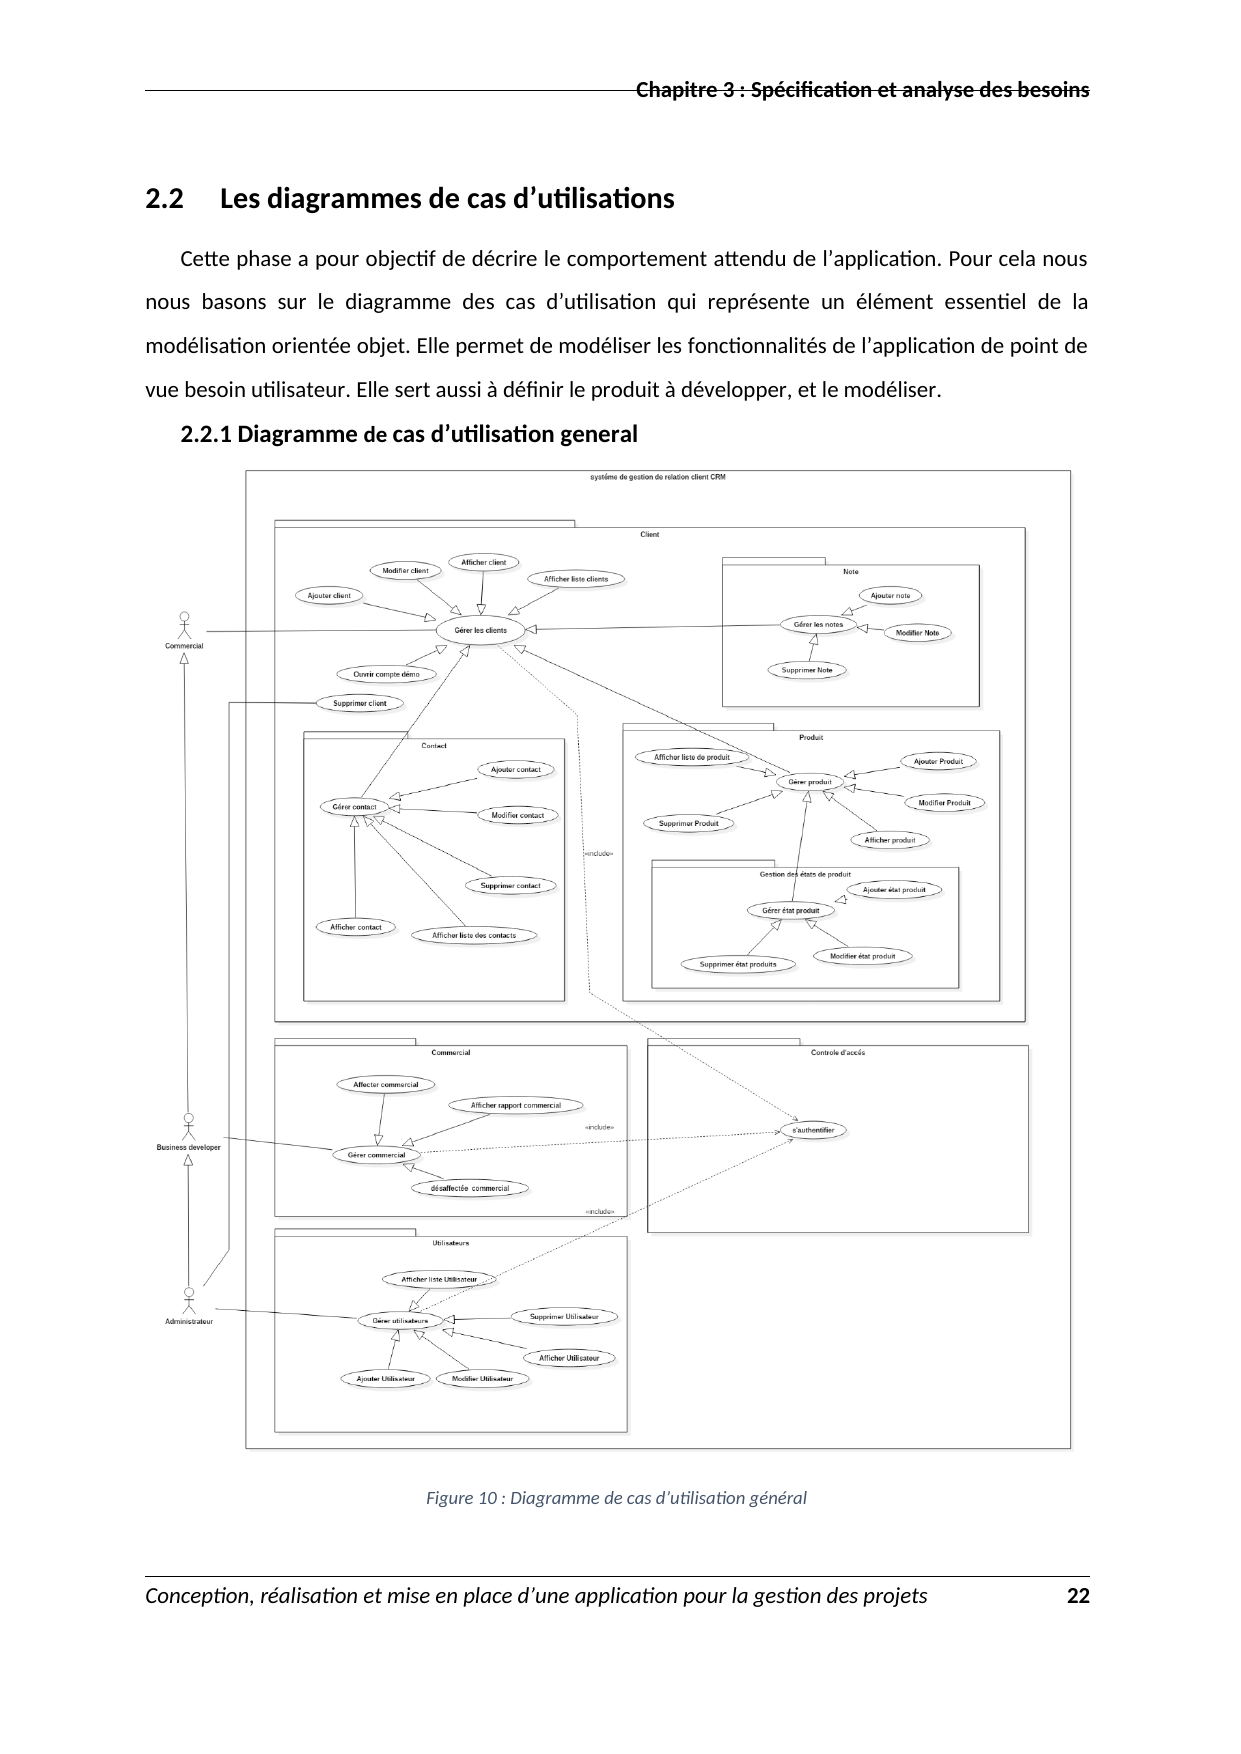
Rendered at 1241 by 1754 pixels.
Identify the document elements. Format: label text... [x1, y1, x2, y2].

subtitle 2.2 Les diagrammes de cas d’utilisations [145, 179, 1090, 216]
text Cette phase a pour objectif de décrire le comportement attendu de l’application. Pour cela nous nous basons sur le diagramme des cas d’utilisation qui représente un élément essentiel de la modélisation orientée objet. Elle permet de modéliser les fonctionnalités de l’application de point de vue besoin utilisateur. Elle sert aussi à définir le produit à développer, et le modéliser. [145, 244, 1090, 403]
picture [149, 466, 1091, 1469]
text 2.2.1 Diagramme de cas d’utilisation general [145, 418, 1090, 449]
